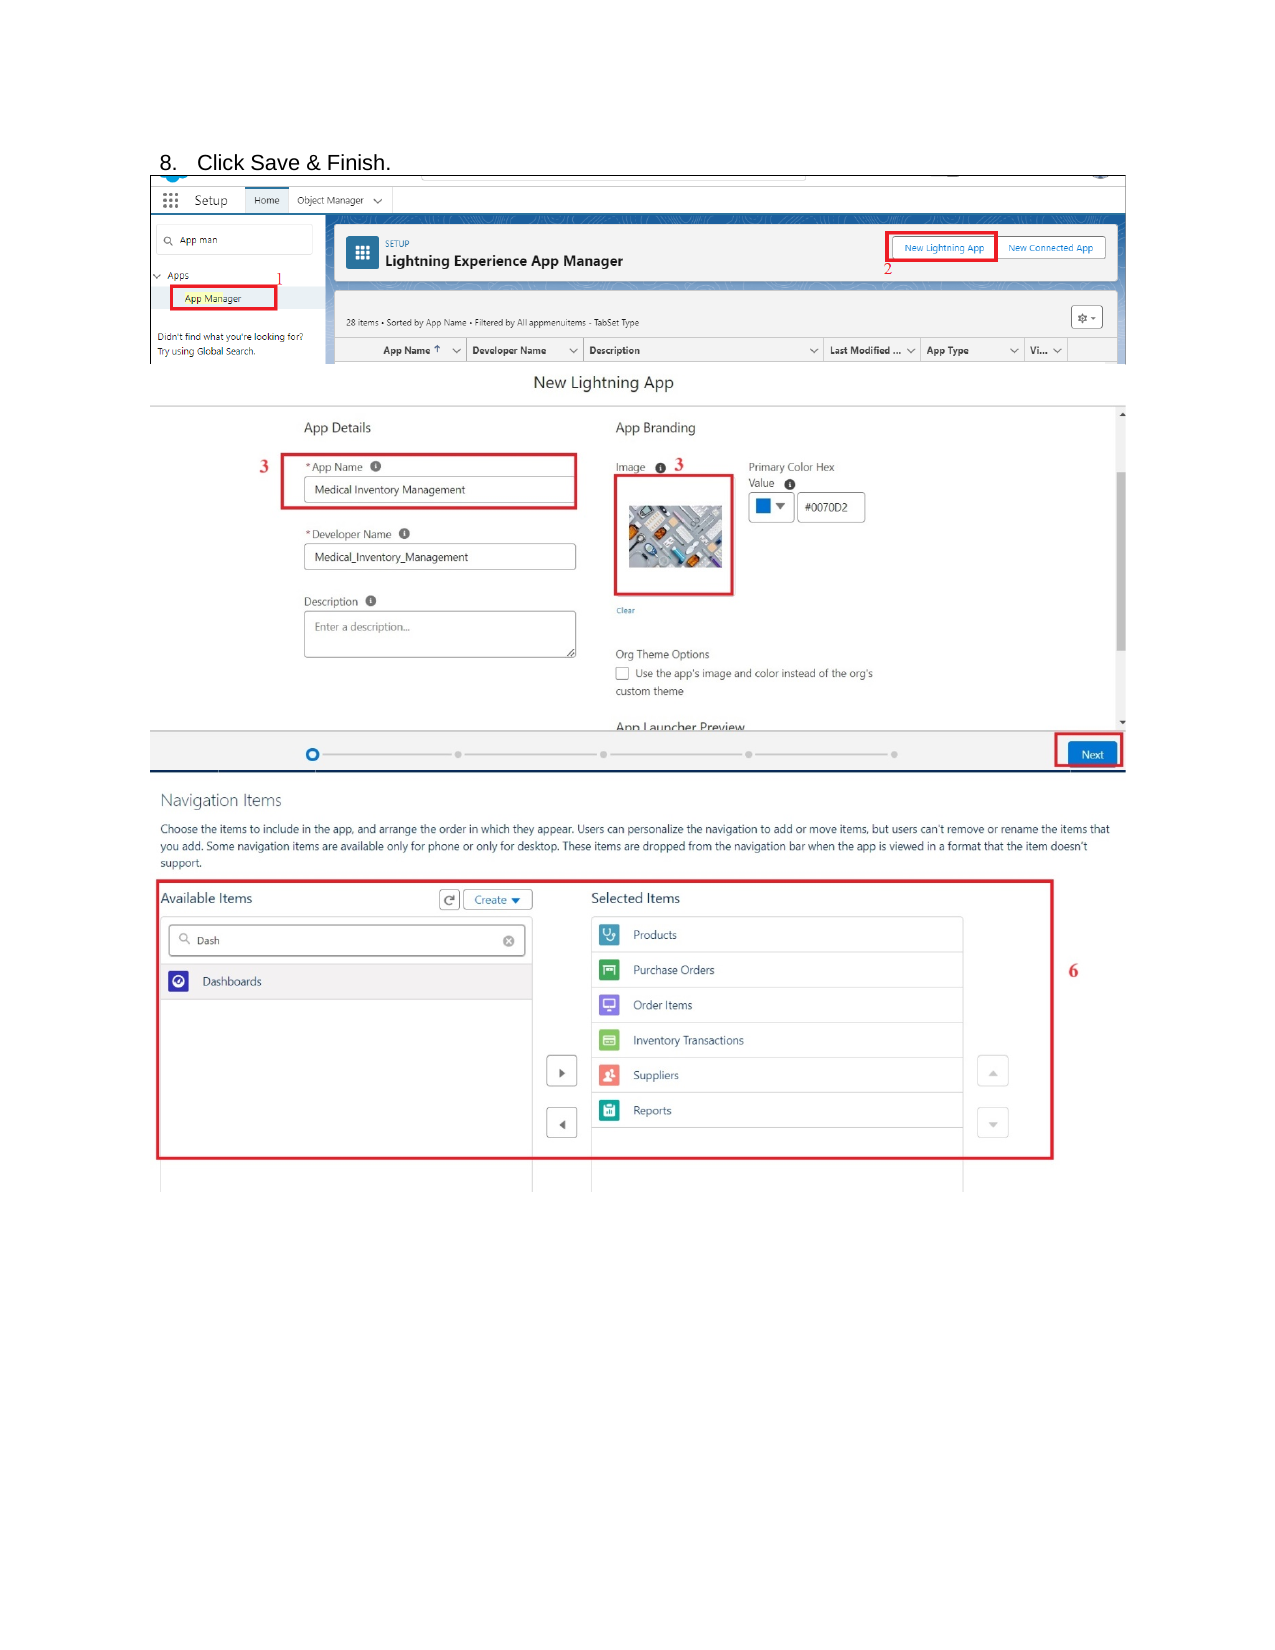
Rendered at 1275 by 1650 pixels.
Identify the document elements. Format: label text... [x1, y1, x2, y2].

list Click Save & Finish. [159, 150, 1089, 175]
picture [150, 175, 1126, 1192]
